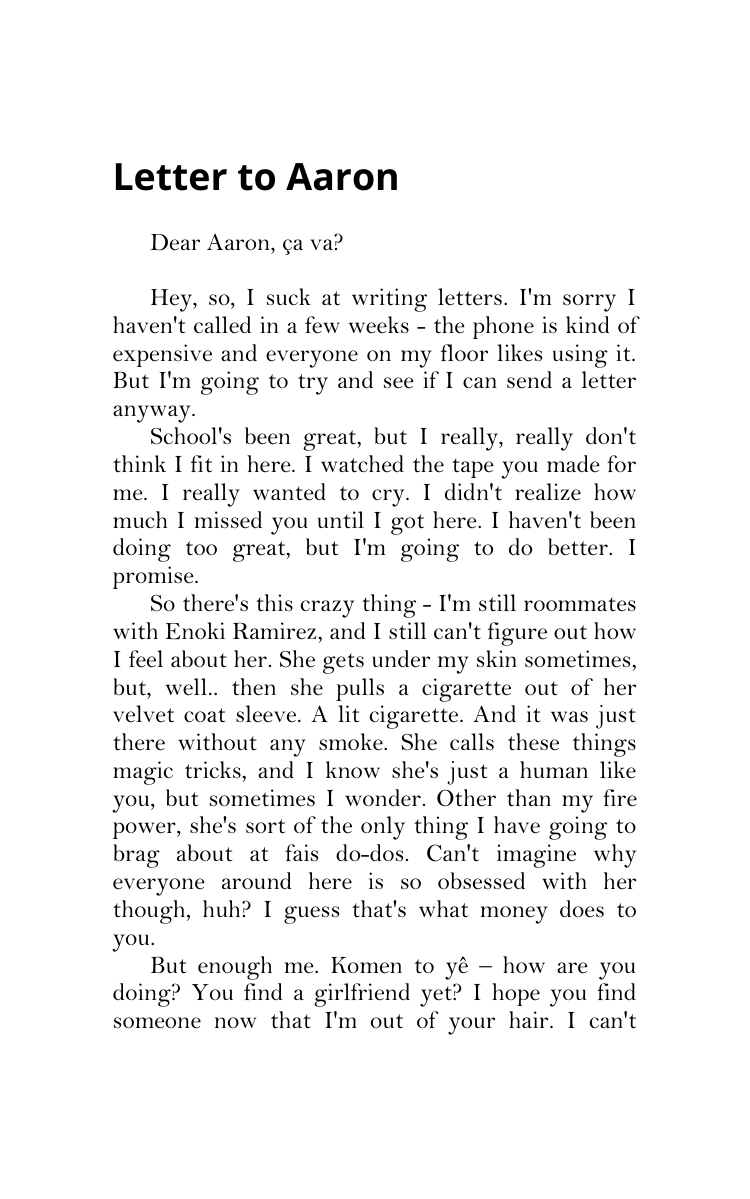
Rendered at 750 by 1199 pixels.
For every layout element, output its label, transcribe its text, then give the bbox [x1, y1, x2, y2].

text Dear Aaron, ça va? [112, 229, 637, 257]
text So there's this crazy thing - I'm still roommates with Enoki Ramirez, and I still can't figure out how I feel about her. She gets under my skin sometimes, but, well.. then she pulls a cigarette out of her velvet coat sleeve. A lit cigarette. And it was just there without any smoke. She calls these things magic tricks, and I know she's just a human like you, but sometimes I wonder. Other than my fire power, she's sort of the only thing I have going to brag about at fais do-dos. Can't imagine why everyone around here is so obsessed with her though, huh? I guess that's what money does to you. [112, 590, 637, 952]
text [112, 952, 637, 1035]
text School's been great, but I really, really don't think I fit in here. I watched the tape you made for me. I really wanted to cry. I didn't realize how much I missed you until I got here. I haven't been doing too great, but I'm going to do better. I promise. [112, 423, 637, 590]
text Hey, so, I suck at writing letters. I'm sorry I haven't called in a few weeks - the phone is kind of expensive and everyone on my floor likes using it. But I'm going to try and see if I can send a letter anyway. [112, 284, 637, 423]
subtitle Letter to Aaron [112, 150, 637, 201]
